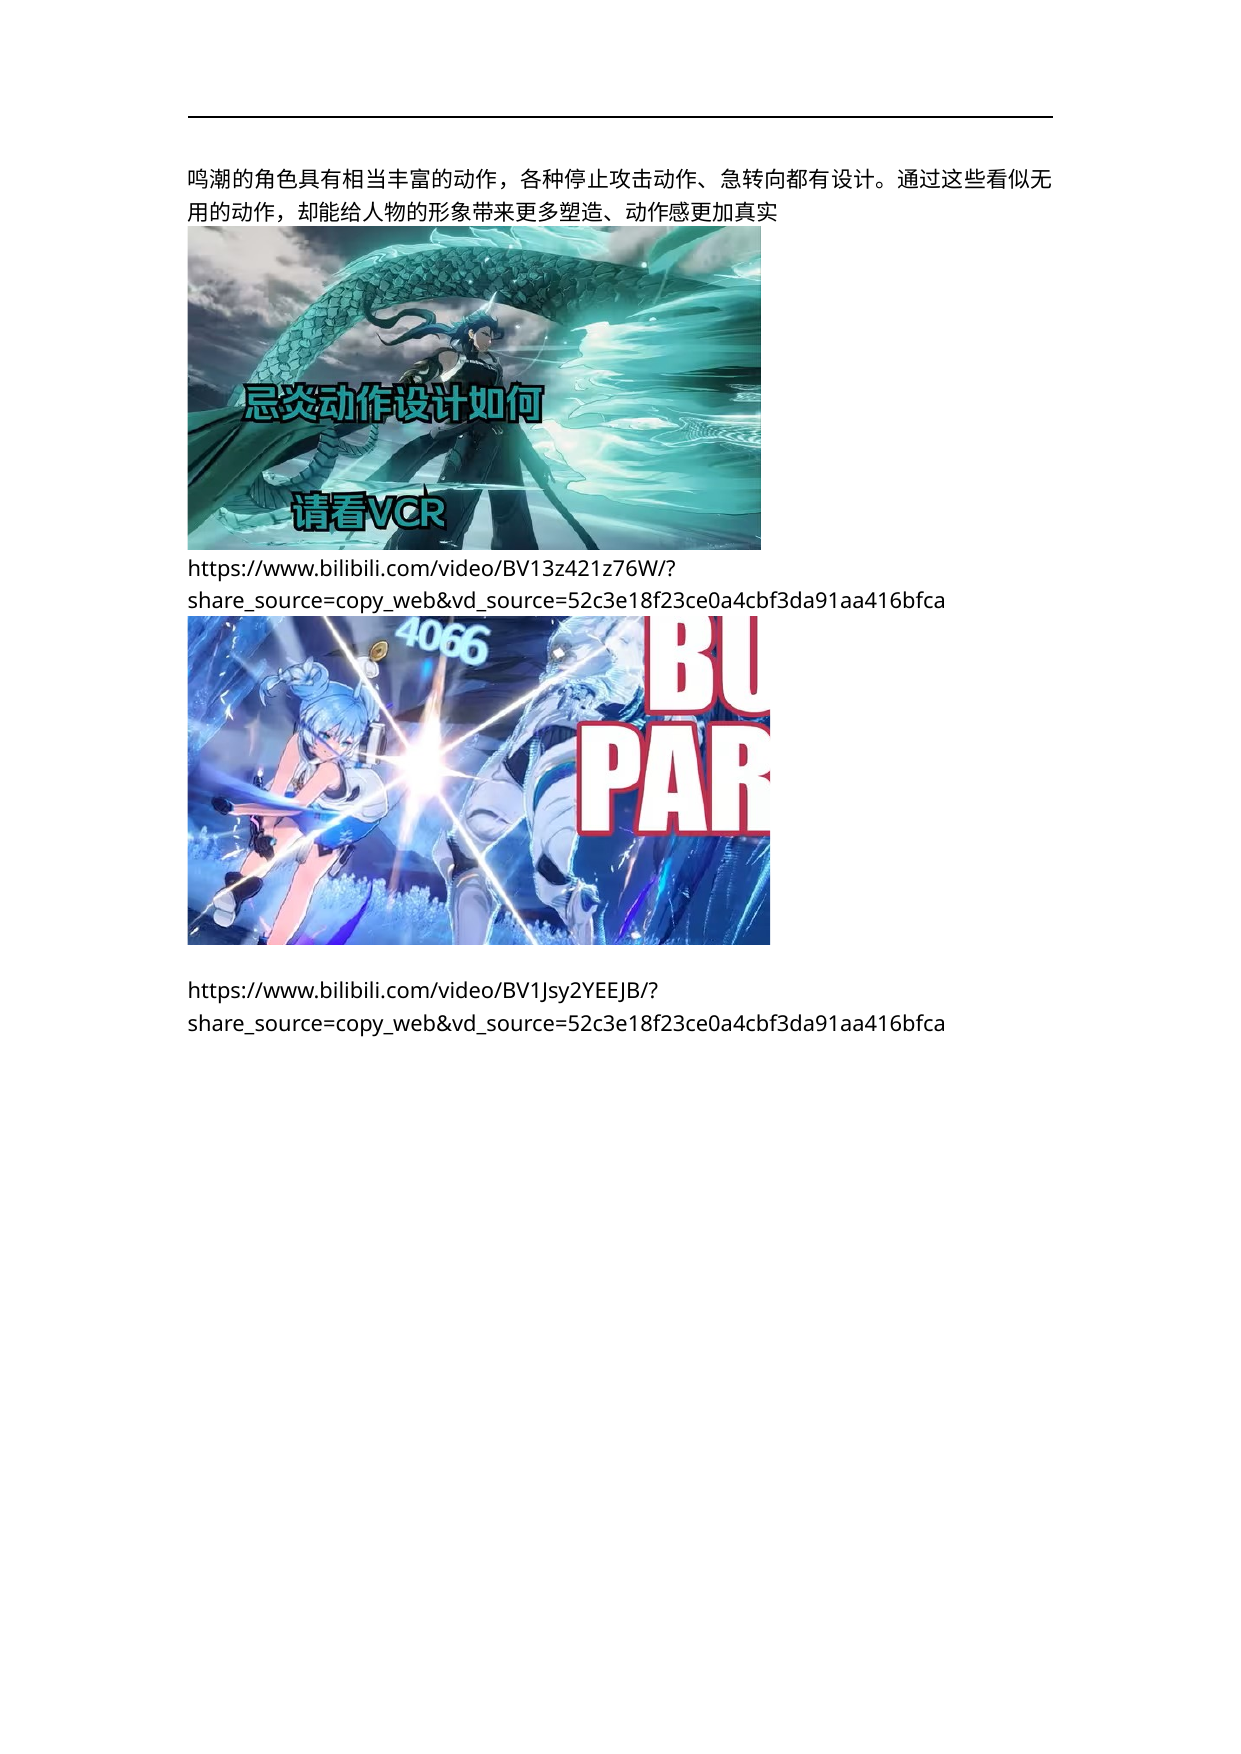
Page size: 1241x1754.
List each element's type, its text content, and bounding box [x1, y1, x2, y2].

text https://www.bilibili.com/video/BV1Jsy2YEEJB/?share_source=copy_web&vd_source=52c3e18f23ce0a4cbf3da91aa416bfca [187, 974, 1053, 1039]
picture [187, 616, 771, 945]
picture [187, 226, 761, 550]
text https://www.bilibili.com/video/BV13z421z76W/?share_source=copy_web&vd_source=52c3e18f23ce0a4cbf3da91aa416bfca [187, 552, 1053, 617]
text 鸣潮的角色具有相当丰富的动作，各种停止攻击动作、急转向都有设计。通过这些看似无用的动作，却能给人物的形象带来更多塑造、动作感更加真实 [187, 162, 1053, 227]
